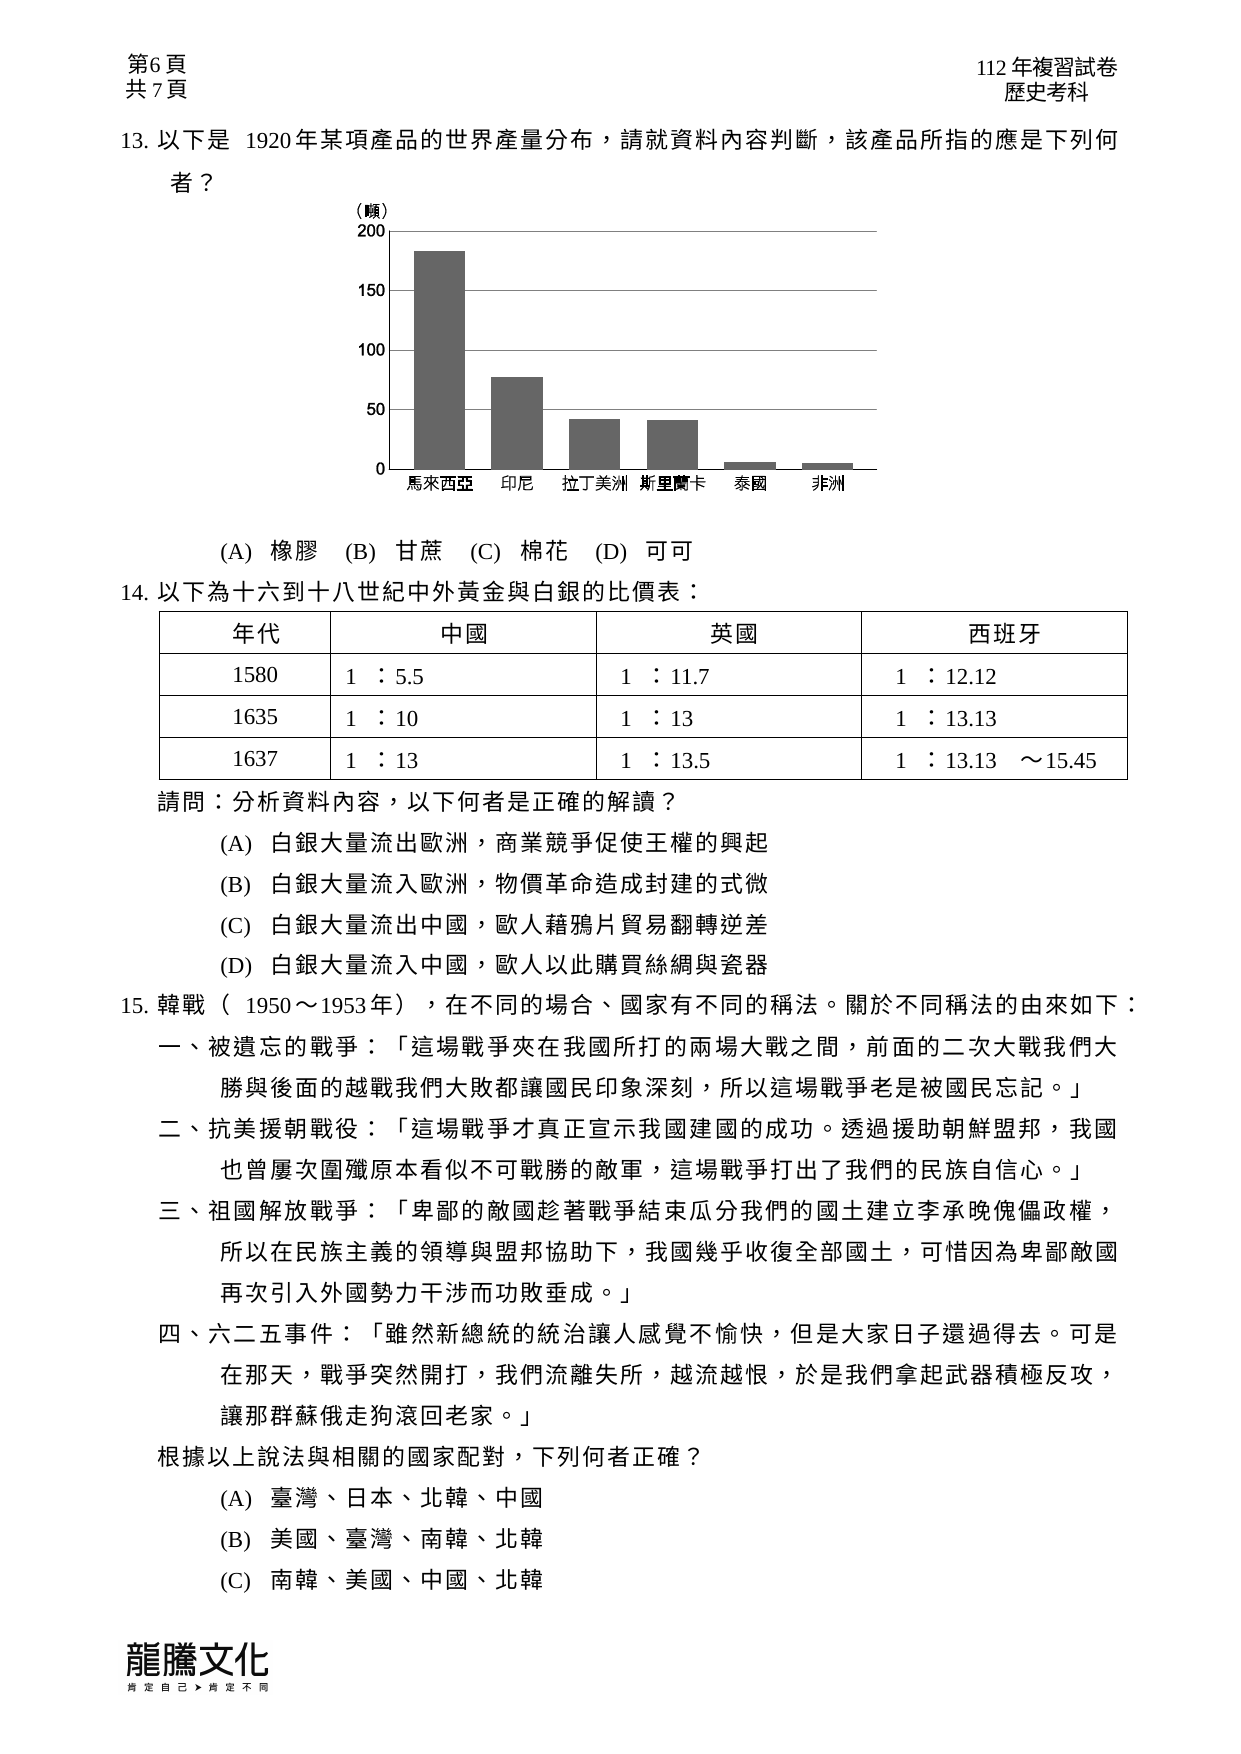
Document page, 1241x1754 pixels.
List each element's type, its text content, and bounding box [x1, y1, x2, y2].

text 14. 以下為十六到十八世紀中外黃金與白銀的比價表： [120, 570, 1120, 611]
table_cell 1：13 [331, 738, 596, 779]
table_cell 1：10 [331, 696, 596, 737]
text (A)臺灣、日本、北韓、中國 [195, 1476, 1120, 1517]
text (C)南韓、美國、中國、北韓 [195, 1558, 1120, 1598]
text 三、祖國解放戰爭：「卑鄙的敵國趁著戰爭結束瓜分我們的國土建立李承晚傀儡政權，所以在民族主義的領導與盟邦協助下，我國幾乎收復全部國土，可惜因為卑鄙敵國再次引入外國勢力干涉而功敗垂成。」 [120, 1189, 1120, 1312]
text 一、被遺忘的戰爭：「這場戰爭夾在我國所打的兩場大戰之間，前面的二次大戰我們大勝與後面的越戰我們大敗都讓國民印象深刻，所以這場戰爭老是被國民忘記。」 [120, 1025, 1120, 1107]
table_cell 1635 [160, 696, 330, 737]
text 根據以上說法與相關的國家配對，下列何者正確？ [120, 1435, 1120, 1476]
text 15. 韓戰（1950～1953年），在不同的場合、國家有不同的稱法。關於不同稱法的由來如下： [120, 984, 1120, 1025]
table_cell 1：11.7 [597, 654, 861, 695]
text (A)白銀大量流出歐洲，商業競爭促使王權的興起 [195, 821, 1120, 862]
text (B)美國、臺灣、南韓、北韓 [195, 1517, 1120, 1558]
table_cell 1：13 [597, 696, 861, 737]
table_cell 1：13.13 [862, 696, 1127, 737]
text (A)橡膠 (B)甘蔗 (C)棉花 (D)可可 [195, 529, 1120, 570]
picture [118, 1640, 273, 1695]
table_cell 1：13.5 [597, 738, 861, 779]
table_header 中國 [331, 612, 596, 653]
text 四、六二五事件：「雖然新總統的統治讓人感覺不愉快，但是大家日子還過得去。可是在那天，戰爭突然開打，我們流離失所，越流越恨，於是我們拿起武器積極反攻，讓那群蘇俄走狗滾回老家。」 [120, 1312, 1120, 1435]
text (B)白銀大量流入歐洲，物價革命造成封建的式微 [195, 862, 1120, 903]
text 請問：分析資料內容，以下何者是正確的解讀？ [120, 780, 1120, 821]
table_header 西班牙 [862, 612, 1127, 653]
table_header 年代 [160, 612, 330, 653]
table_header 英國 [597, 612, 861, 653]
text 二、抗美援朝戰役：「這場戰爭才真正宣示我國建國的成功。透過援助朝鮮盟邦，我國也曾屢次圍殲原本看似不可戰勝的敵軍，這場戰爭打出了我們的民族自信心。」 [120, 1107, 1120, 1189]
table_cell 1637 [160, 738, 330, 779]
text (D)白銀大量流入中國，歐人以此購買絲綢與瓷器 [195, 943, 1120, 984]
table_cell 1：12.12 [862, 654, 1127, 695]
text (C)白銀大量流出中國，歐人藉鴉片貿易翻轉逆差 [195, 903, 1120, 943]
table_cell 1：13.13～15.45 [862, 738, 1127, 779]
table_cell 1580 [160, 654, 330, 695]
text 13. 以下是1920年某項產品的世界產量分布，請就資料內容判斷，該產品所指的應是下列何者？ [120, 119, 1120, 201]
table_cell 1：5.5 [331, 654, 596, 695]
